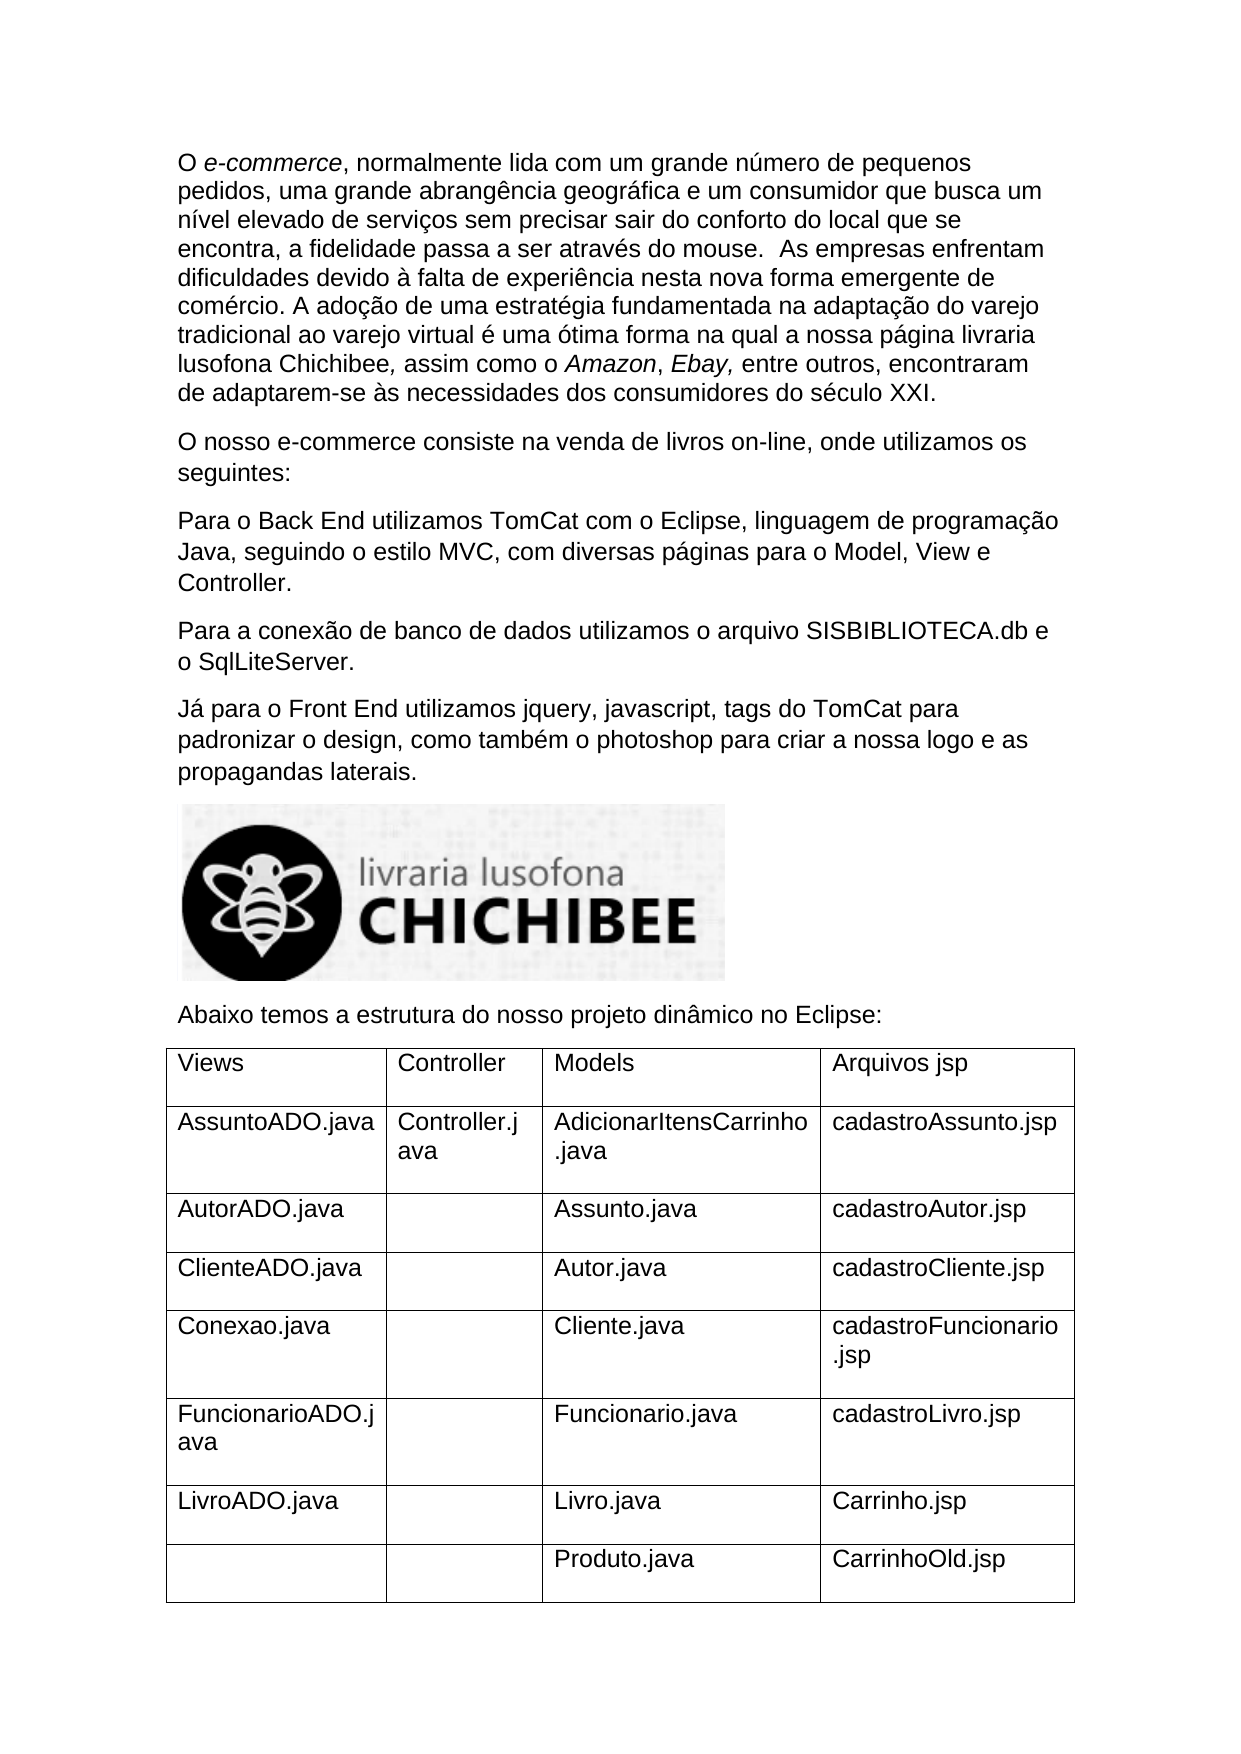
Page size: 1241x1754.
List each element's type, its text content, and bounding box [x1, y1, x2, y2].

table_cell cadastroCliente.jsp [821, 1253, 1074, 1310]
table_cell Controller.java [387, 1107, 542, 1193]
text Para o Back End utilizamos TomCat com o Eclipse, linguagem de programação Java, seguindo o estilo MVC, com diversas páginas para o Model, View e Controller. [177, 506, 1063, 597]
table_cell [387, 1486, 542, 1543]
table_header Controller [387, 1049, 542, 1106]
table_cell Autor.java [543, 1253, 820, 1310]
table_cell [387, 1194, 542, 1252]
table_cell cadastroAutor.jsp [821, 1194, 1074, 1252]
table_cell AssuntoADO.java [167, 1107, 386, 1193]
table_cell Assunto.java [543, 1194, 820, 1252]
table_cell Cliente.java [543, 1311, 820, 1398]
table_cell [387, 1253, 542, 1310]
table_cell FuncionarioADO.java [167, 1399, 386, 1485]
table_cell ClienteADO.java [167, 1253, 386, 1310]
table_cell [387, 1545, 542, 1602]
table_cell cadastroLivro.jsp [821, 1399, 1074, 1485]
table_cell cadastroFuncionario.jsp [821, 1311, 1074, 1398]
table_cell [387, 1311, 542, 1398]
picture [177, 804, 725, 981]
text O e-commerce, normalmente lida com um grande número de pequenos pedidos, uma grande abrangência geográfica e um consumidor que busca um nível elevado de serviços sem precisar sair do conforto do local que se encontra, a fidelidade passa a ser através do mouse. As empresas enfrentam dificuldades devido à falta de experiência nesta nova forma emergente de comércio. A adoção de uma estratégia fundamentada na adaptação do varejo tradicional ao varejo virtual é uma ótima forma na qual a nossa página livraria lusofona Chichibee, assim como o Amazon, Ebay, entre outros, encontraram de adaptarem-se às necessidades dos consumidores do século XXI. [177, 148, 1063, 406]
table_header Models [543, 1049, 820, 1106]
table_cell LivroADO.java [167, 1486, 386, 1543]
table_cell Produto.java [543, 1545, 820, 1602]
table_header Views [167, 1049, 386, 1106]
text O nosso e-commerce consiste na venda de livros on-line, onde utilizamos os seguintes: [177, 427, 1063, 487]
table_cell [387, 1399, 542, 1485]
table_header Arquivos jsp [821, 1049, 1074, 1106]
table_cell Conexao.java [167, 1311, 386, 1398]
text Abaixo temos a estrutura do nosso projeto dinâmico no Eclipse: [177, 1000, 1063, 1028]
table_cell CarrinhoOld.jsp [821, 1545, 1074, 1602]
table_cell cadastroAssunto.jsp [821, 1107, 1074, 1193]
text Para a conexão de banco de dados utilizamos o arquivo SISBIBLIOTECA.db e o SqlLiteServer. [177, 616, 1063, 676]
table_cell [167, 1545, 386, 1602]
table_cell Funcionario.java [543, 1399, 820, 1485]
table_cell AdicionarItensCarrinho.java [543, 1107, 820, 1193]
table_cell Livro.java [543, 1486, 820, 1543]
table_cell Carrinho.jsp [821, 1486, 1074, 1543]
table_cell AutorADO.java [167, 1194, 386, 1252]
text Já para o Front End utilizamos jquery, javascript, tags do TomCat para padronizar o design, como também o photoshop para criar a nossa logo e as propagandas laterais. [177, 694, 1063, 785]
